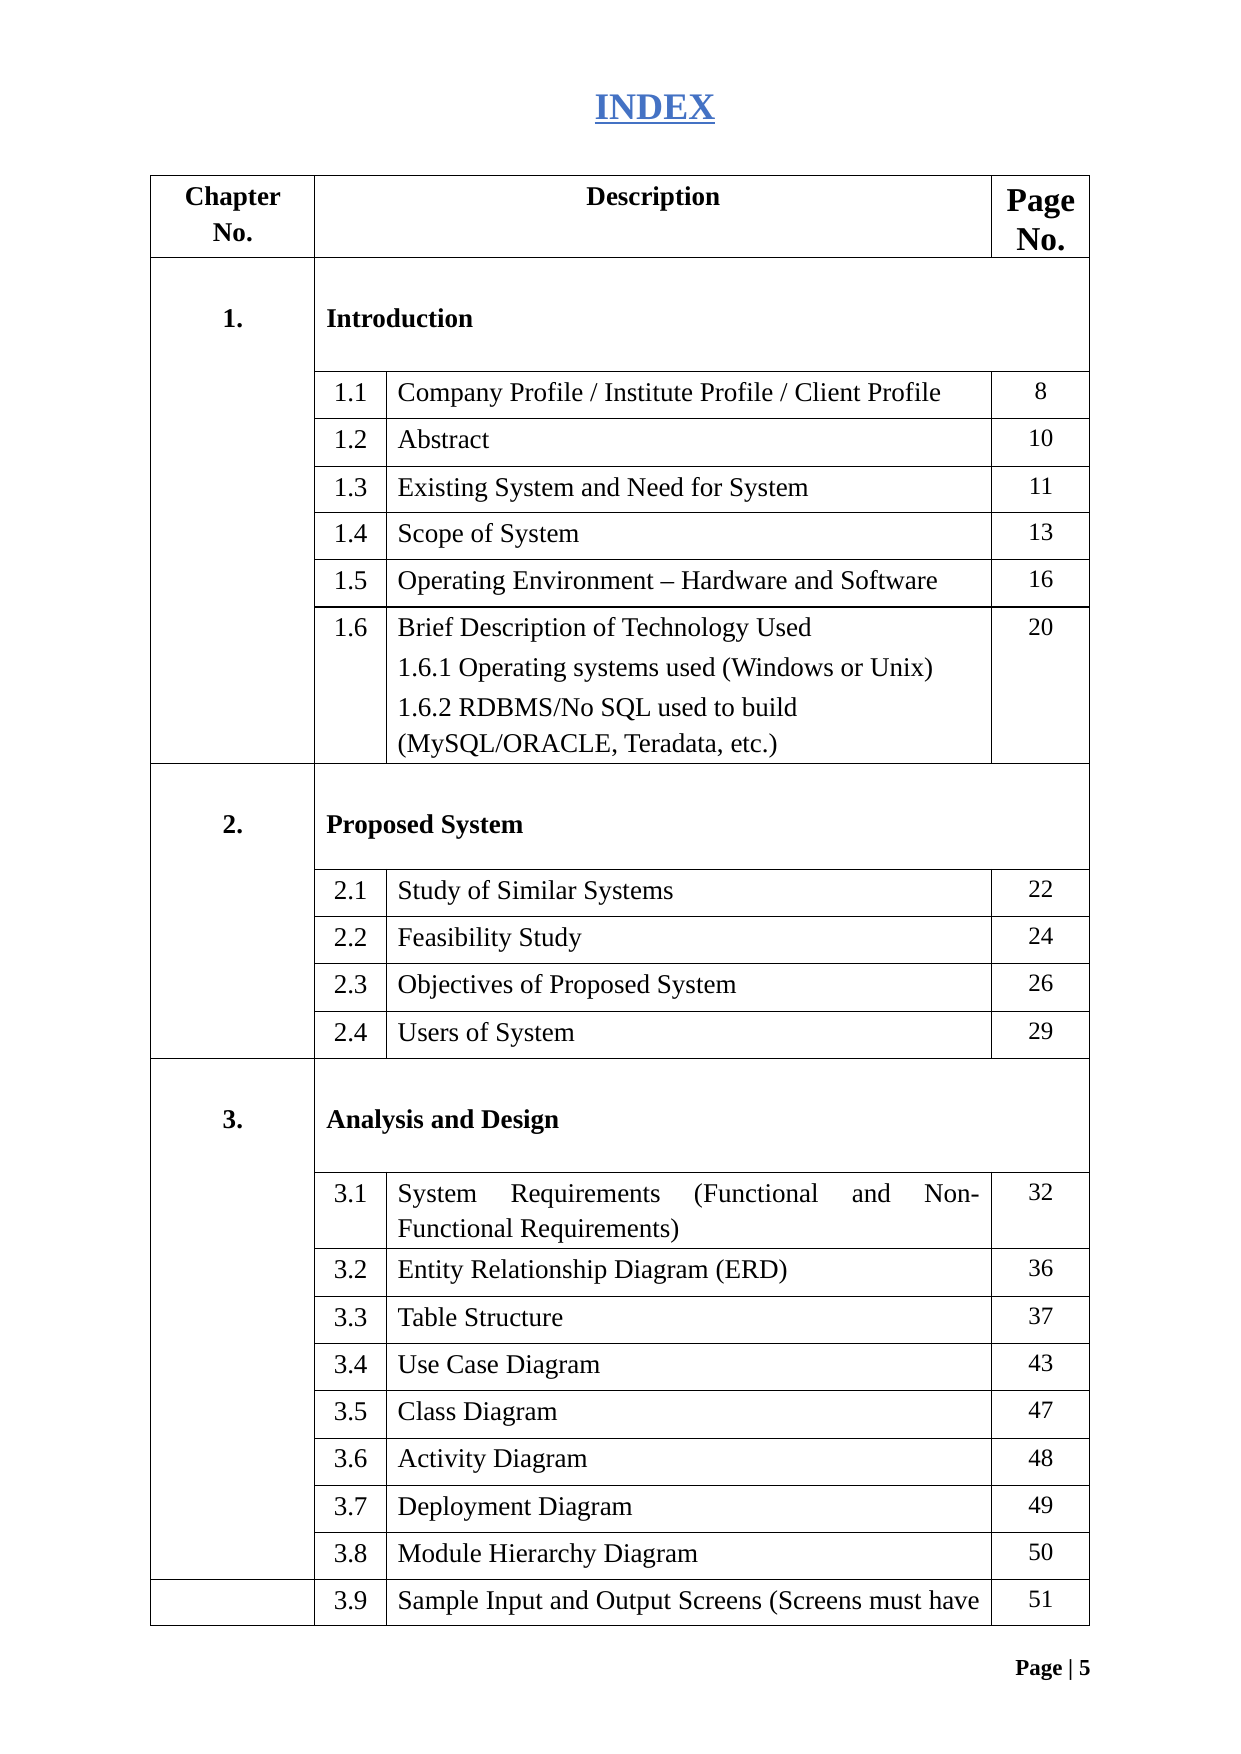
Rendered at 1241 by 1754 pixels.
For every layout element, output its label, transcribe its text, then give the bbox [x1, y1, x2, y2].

table_cell System Requirements (Functional and Non-Functional Requirements) [387, 1173, 991, 1248]
table_header Page No. [992, 176, 1089, 257]
table_cell 10 [992, 419, 1089, 466]
table_cell Table Structure [387, 1297, 991, 1343]
table_cell Activity Diagram [387, 1439, 991, 1485]
table_cell 1.3 [315, 467, 386, 512]
table_cell 11 [992, 467, 1089, 512]
table_cell 50 [992, 1533, 1089, 1579]
table_cell 1.1 [315, 372, 386, 418]
table_cell 8 [992, 372, 1089, 418]
table_cell Analysis and Design [315, 1059, 1089, 1172]
table_cell Class Diagram [387, 1391, 991, 1437]
table_cell 2.2 [315, 917, 386, 963]
table_cell 2.4 [315, 1012, 386, 1058]
table_cell 2. [151, 764, 314, 1058]
table_cell [151, 1580, 314, 1624]
table_cell 1.4 [315, 513, 386, 559]
table_header Description [315, 176, 991, 257]
table_cell Brief Description of Technology Used 1.6.1 Operating systems used (Windows or Unix) 1.6.2 RDBMS/No SQL used to build (MySQL/ORACLE, Teradata, etc.) [387, 608, 991, 763]
table_cell 3.9 [315, 1580, 386, 1624]
table_cell 26 [992, 964, 1089, 1011]
table_cell 3.1 [315, 1173, 386, 1248]
table_cell Users of System [387, 1012, 991, 1058]
table_cell 32 [992, 1173, 1089, 1248]
table_cell 3.7 [315, 1486, 386, 1532]
table_cell 24 [992, 917, 1089, 963]
table_cell 29 [992, 1012, 1089, 1058]
table_cell 1.5 [315, 560, 386, 606]
table_cell Proposed System [315, 764, 1089, 869]
table_cell 43 [992, 1344, 1089, 1390]
table_cell Deployment Diagram [387, 1486, 991, 1532]
table_cell Company Profile / Institute Profile / Client Profile [387, 372, 991, 418]
table_cell 1.2 [315, 419, 386, 466]
table_cell Abstract [387, 419, 991, 466]
table_cell 1.6 [315, 608, 386, 763]
table_cell 49 [992, 1486, 1089, 1532]
table_cell Use Case Diagram [387, 1344, 991, 1390]
table_cell Existing System and Need for System [387, 467, 991, 512]
table_cell 3.8 [315, 1533, 386, 1579]
table_cell Entity Relationship Diagram (ERD) [387, 1249, 991, 1296]
table_header Chapter No. [151, 176, 314, 257]
table_cell 51 [992, 1580, 1089, 1624]
table_cell 16 [992, 560, 1089, 606]
table_cell 2.1 [315, 870, 386, 916]
table_cell Module Hierarchy Diagram [387, 1533, 991, 1579]
table_cell Feasibility Study [387, 917, 991, 963]
table_cell 1. [151, 258, 314, 763]
table_cell 13 [992, 513, 1089, 559]
table_cell 3.4 [315, 1344, 386, 1390]
table_cell 3.6 [315, 1439, 386, 1485]
table_cell Introduction [315, 258, 1089, 371]
table_cell 36 [992, 1249, 1089, 1296]
table_cell 20 [992, 608, 1089, 763]
table_cell 2.3 [315, 964, 386, 1011]
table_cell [387, 1580, 991, 1624]
table_cell 37 [992, 1297, 1089, 1343]
table_cell 3.2 [315, 1249, 386, 1296]
table_cell Objectives of Proposed System [387, 964, 991, 1011]
table_cell 22 [992, 870, 1089, 916]
table_cell 3.3 [315, 1297, 386, 1343]
table_cell 47 [992, 1391, 1089, 1437]
table_cell 3.5 [315, 1391, 386, 1437]
table_cell 3. [151, 1059, 314, 1579]
table_cell Scope of System [387, 513, 991, 559]
table_cell 48 [992, 1439, 1089, 1485]
table_cell Study of Similar Systems [387, 870, 991, 916]
table_cell Operating Environment – Hardware and Software [387, 560, 991, 606]
